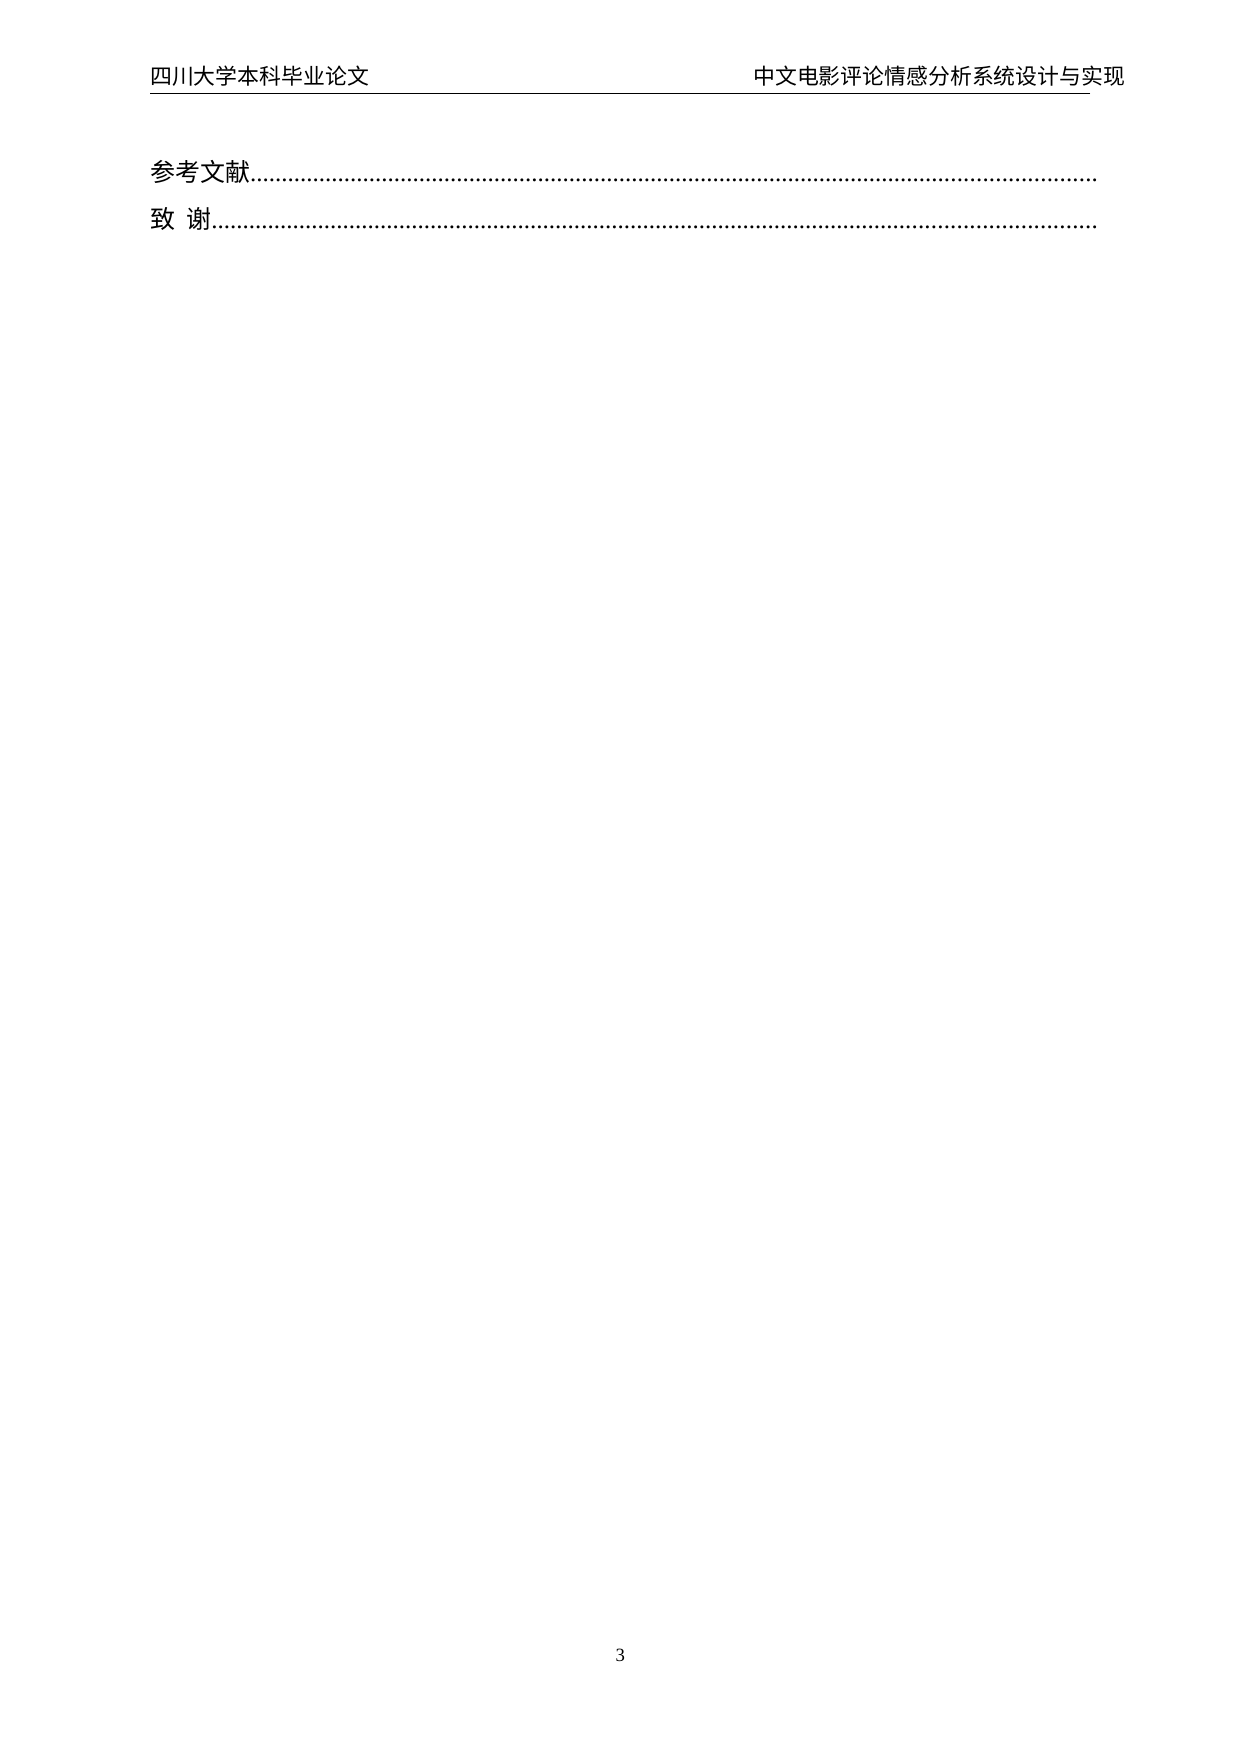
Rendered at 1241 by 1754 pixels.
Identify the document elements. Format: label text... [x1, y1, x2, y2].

text 致 谢 48 [150, 199, 1090, 235]
text 参考文献 45 [150, 152, 1090, 188]
